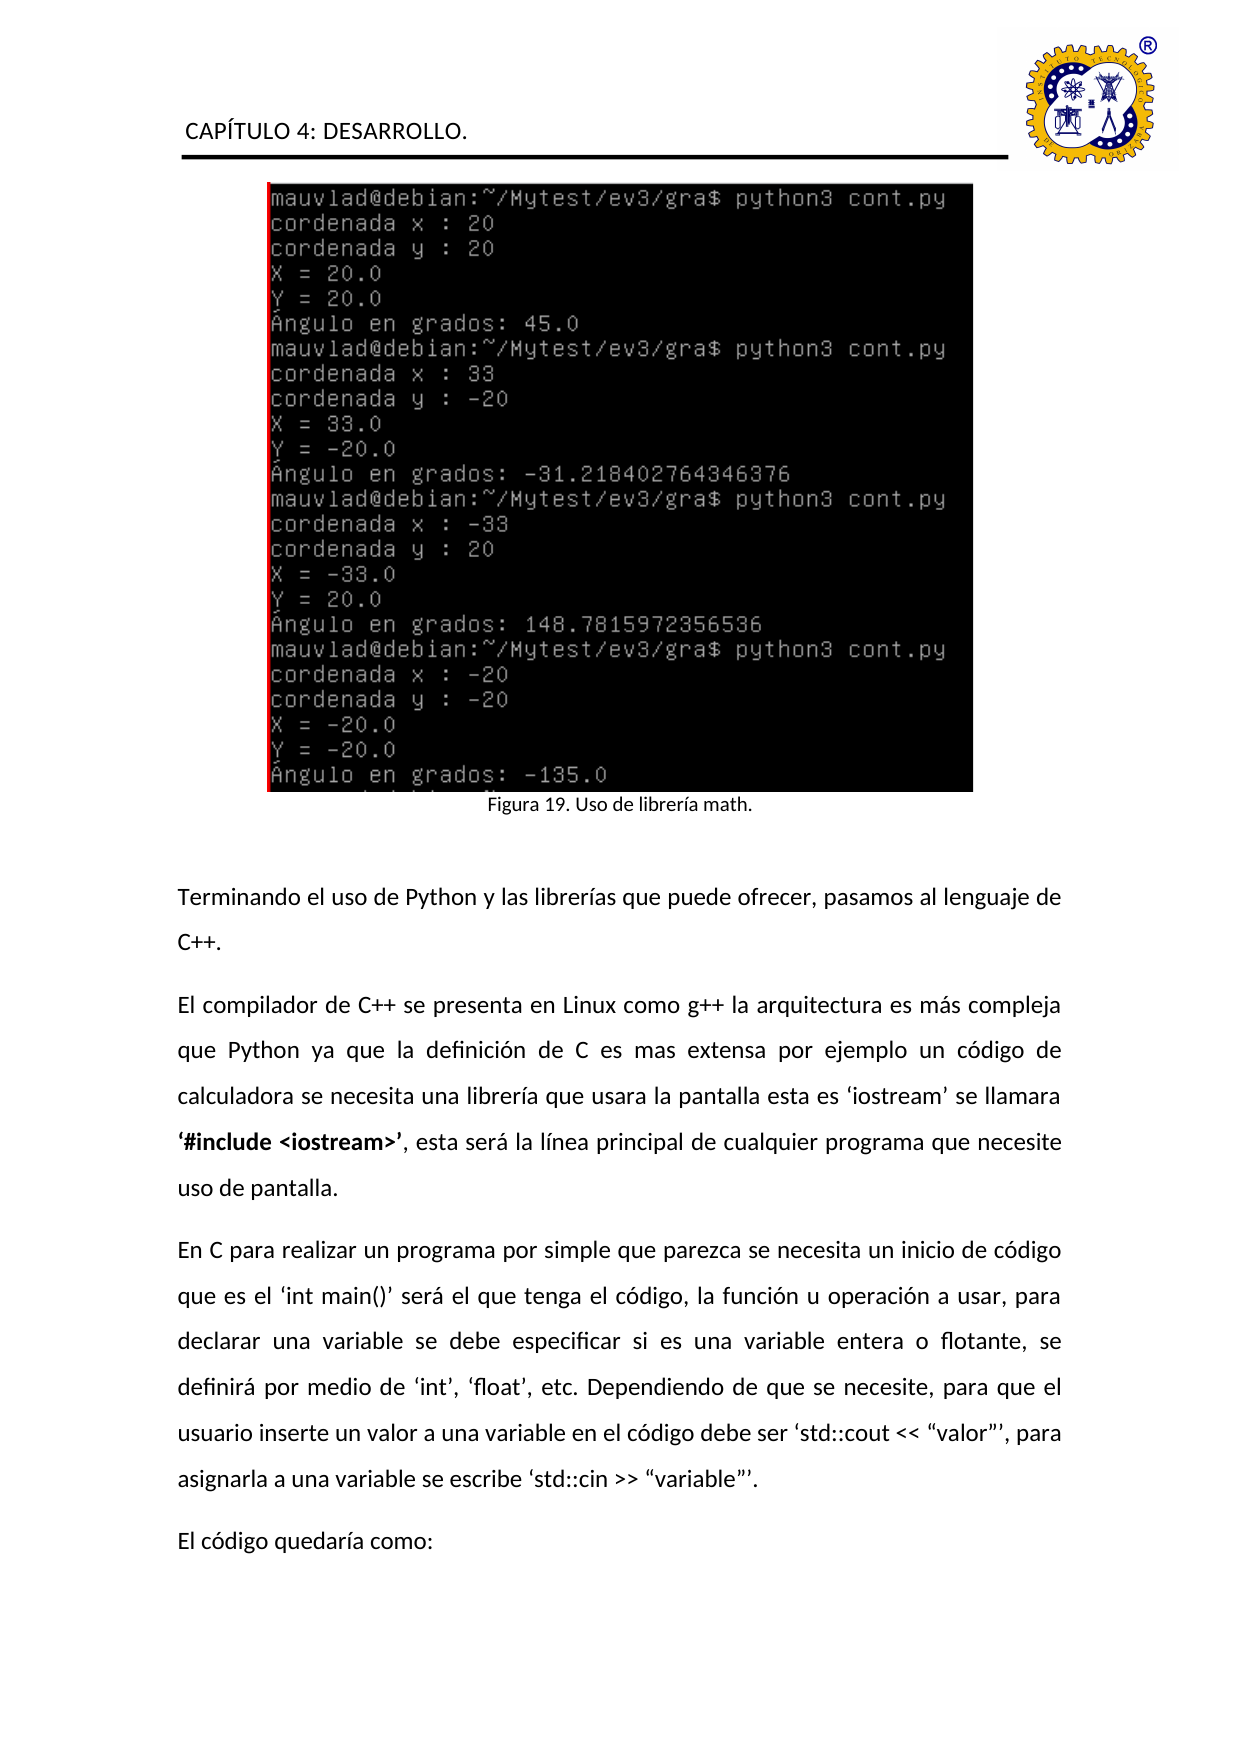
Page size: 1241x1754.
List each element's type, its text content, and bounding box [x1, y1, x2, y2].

text El compilador de C++ se presenta en Linux como g++ la arquitectura es más compleja que Python ya que la definición de C es mas extensa por ejemplo un código de calculadora se necesita una librería que usara la pantalla esta es ‘iostream’ se llamara ‘#include <iostream>’, esta será la línea principal de cualquier programa que necesite uso de pantalla. [177, 989, 1063, 1202]
picture [996, 27, 1179, 171]
text En C para realizar un programa por simple que parezca se necesita un inicio de código que es el ‘int main()’ será el que tenga el código, la función u operación a usar, para declarar una variable se debe especificar si es una variable entera o flotante, se definirá por medio de ‘int’, ‘float’, etc. Dependiendo de que se necesite, para que el usuario inserte un valor a una variable en el código debe ser ‘std::cout << “valor”’, para asignarla a una variable se escribe ‘std::cin >> “variable”’. [177, 1234, 1063, 1493]
text El código quedaría como: [177, 1525, 1063, 1556]
text Terminando el uso de Python y las librerías que puede ofrecer, pasamos al lenguaje de C++. [177, 881, 1063, 957]
picture [267, 182, 974, 792]
